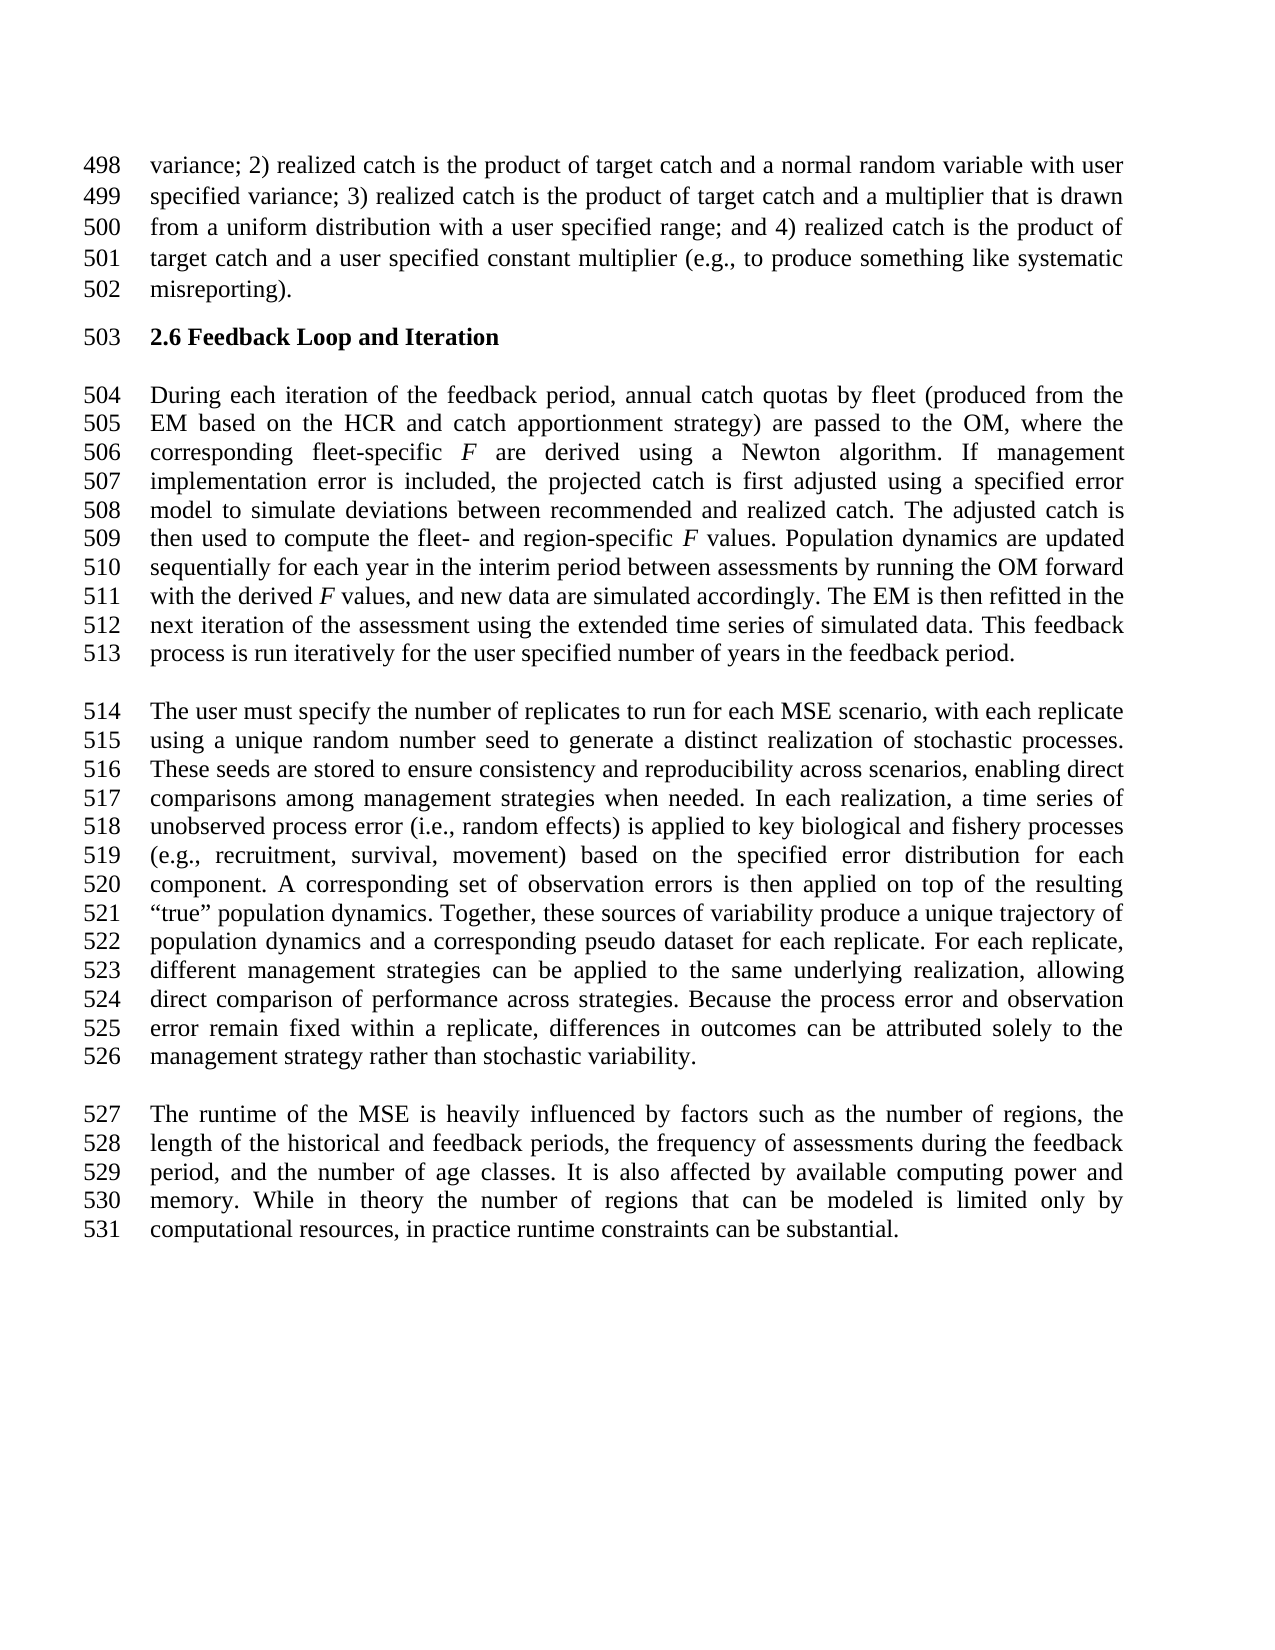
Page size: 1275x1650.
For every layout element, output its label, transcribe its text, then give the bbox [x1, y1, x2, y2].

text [150, 150, 1125, 303]
text The runtime of the MSE is heavily influenced by factors such as the number of regions, the length of the historical and feedback periods, the frequency of assessments during the feedback period, and the number of age classes. It is also affected by available computing power and memory. While in theory the number of regions that can be modeled is limited only by computational resources, in practice runtime constraints can be substantial. [150, 1099, 1125, 1243]
text During each iteration of the feedback period, annual catch quotas by fleet (produced from the EM based on the HCR and catch apportionment strategy) are passed to the OM, where the corresponding fleet-specific F are derived using a Newton algorithm. If management implementation error is included, the projected catch is first adjusted using a specified error model to simulate deviations between recommended and realized catch. The adjusted catch is then used to compute the fleet- and region-specific F values. Population dynamics are updated sequentially for each year in the interim period between assessments by running the OM forward with the derived F values, and new data are simulated accordingly. The EM is then refitted in the next iteration of the assessment using the extended time series of simulated data. This feedback process is run iteratively for the user specified number of years in the feedback period. [150, 380, 1125, 667]
text The user must specify the number of replicates to run for each MSE scenario, with each replicate using a unique random number seed to generate a distinct realization of stochastic processes. These seeds are stored to ensure consistency and reproducibility across scenarios, enabling direct comparisons among management strategies when needed. In each realization, a time series of unobserved process error (i.e., random effects) is applied to key biological and fishery processes (e.g., recruitment, survival, movement) based on the specified error distribution for each component. A corresponding set of observation errors is then applied on top of the resulting “true” population dynamics. Together, these sources of variability produce a unique trajectory of population dynamics and a corresponding pseudo dataset for each replicate. For each replicate, different management strategies can be applied to the same underlying realization, allowing direct comparison of performance across strategies. Because the process error and observation error remain fixed within a replicate, differences in outcomes can be attributed solely to the management strategy rather than stochastic variability. [150, 696, 1125, 1070]
subtitle 2.6 Feedback Loop and Iteration [150, 322, 1125, 351]
